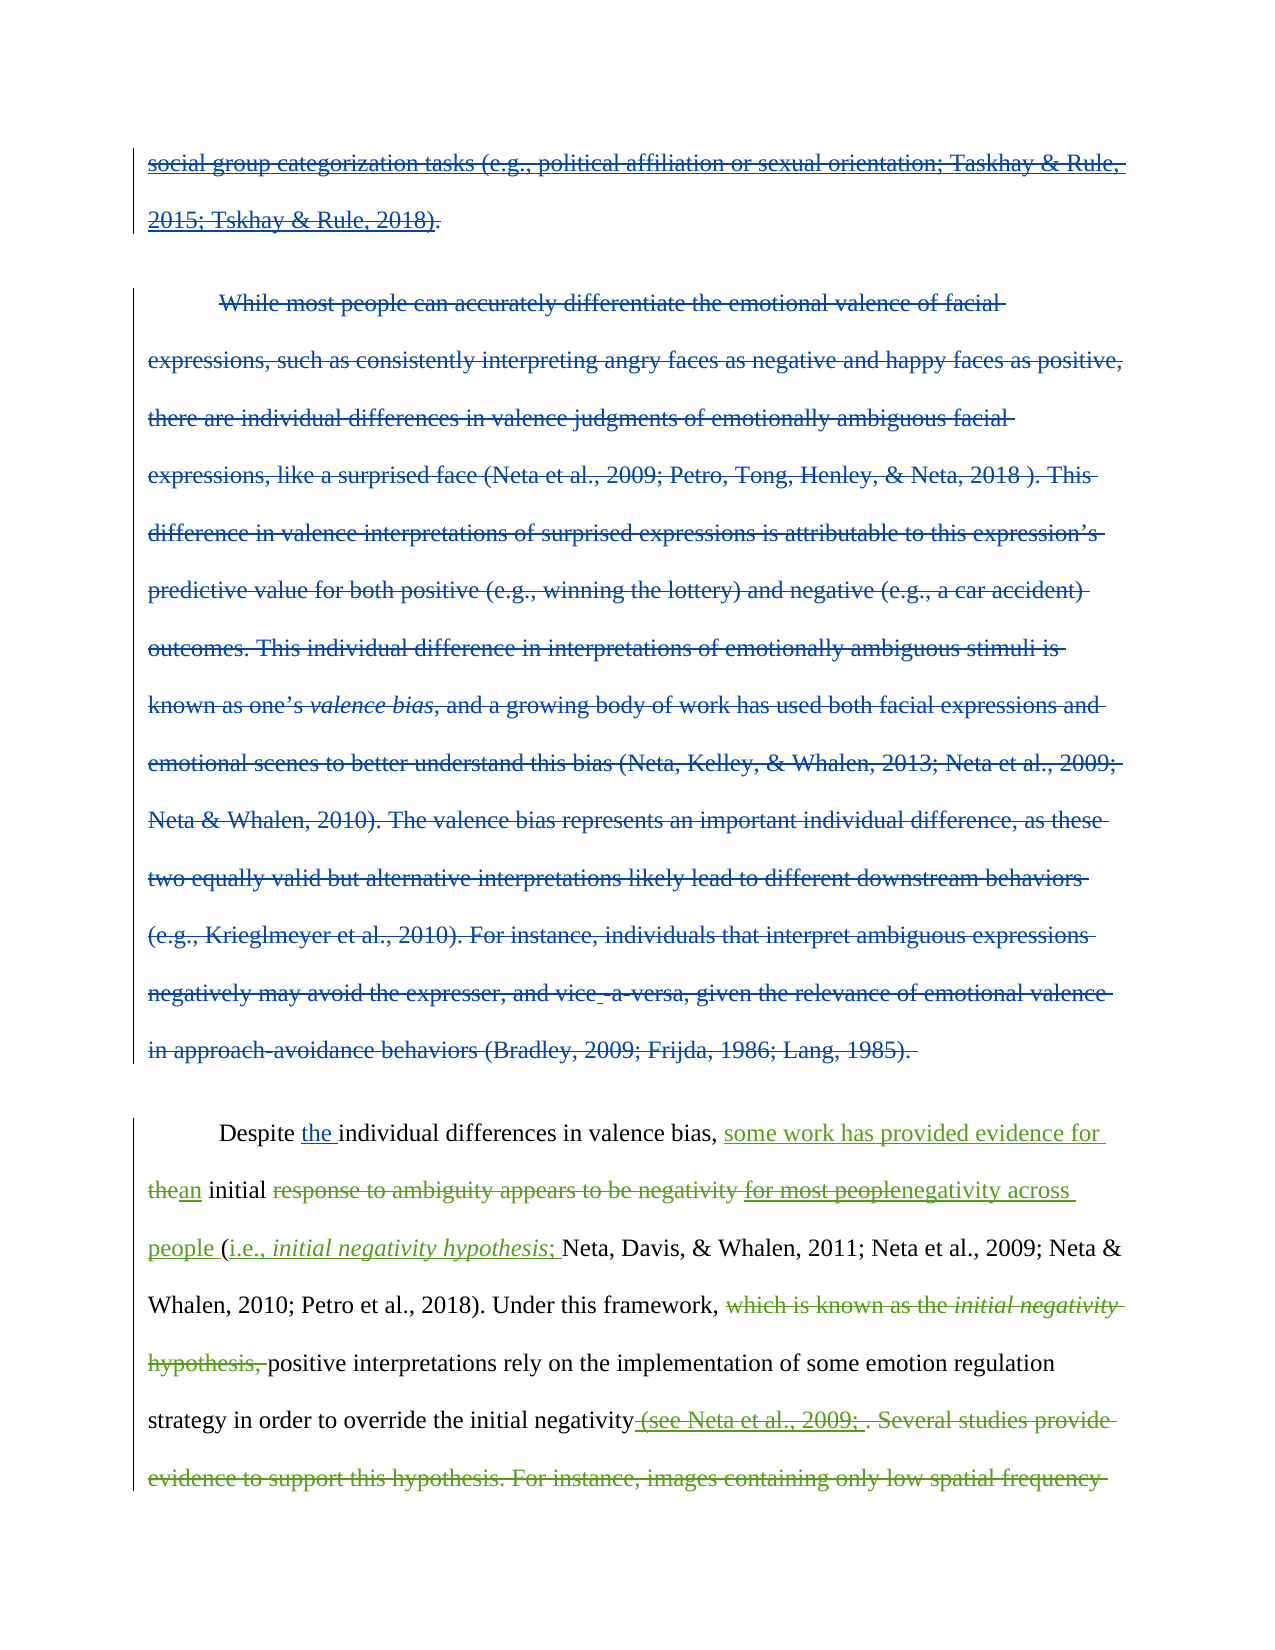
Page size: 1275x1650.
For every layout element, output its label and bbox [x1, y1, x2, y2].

text [148, 148, 1127, 234]
text [148, 1118, 1127, 1491]
